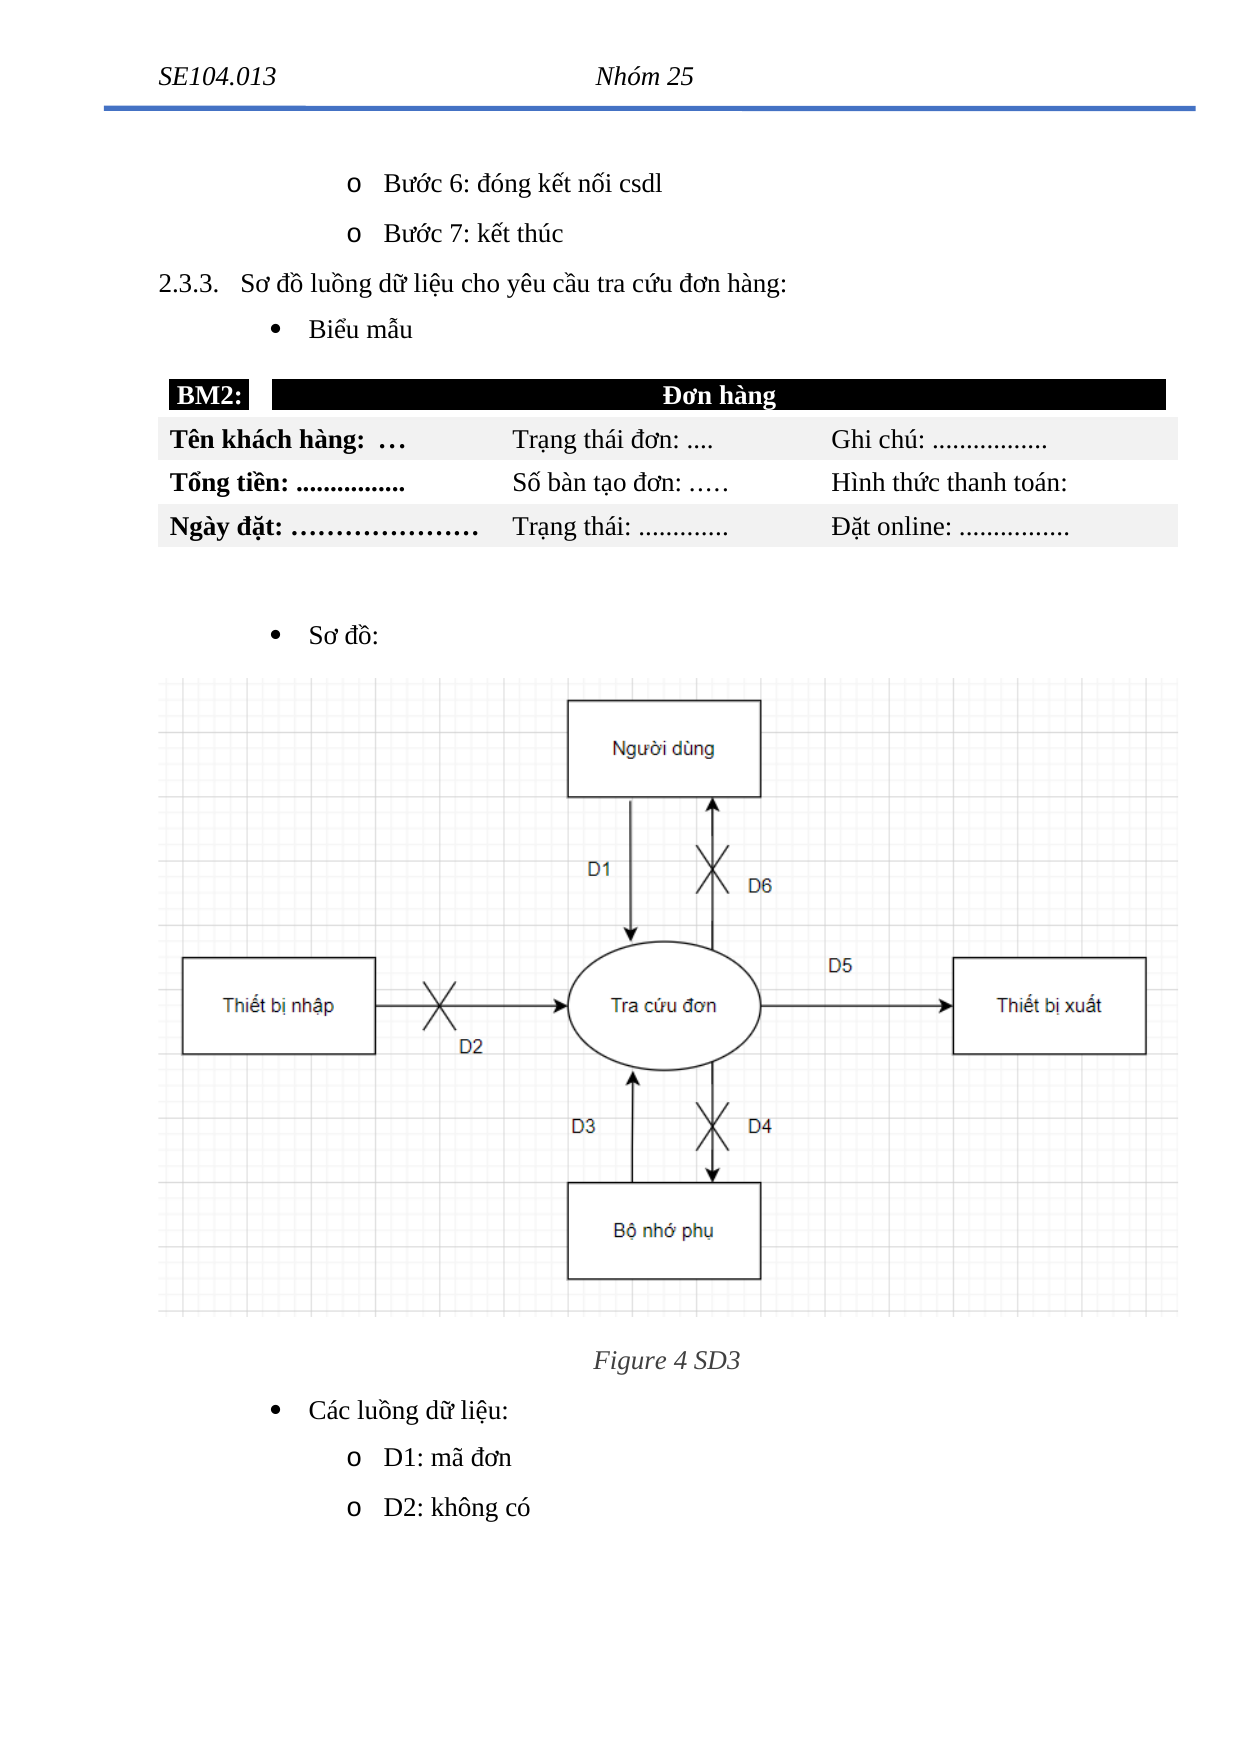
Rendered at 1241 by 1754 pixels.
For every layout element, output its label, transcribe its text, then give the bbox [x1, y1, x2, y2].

table_header BM2: [158, 373, 261, 417]
list Sơ đồ: [271, 619, 1178, 650]
table_cell Ngày đặt: ………………… [158, 504, 501, 547]
list D2: không có [346, 1491, 1178, 1525]
table_cell Trạng thái đơn: .... [501, 417, 820, 460]
table_cell Ghi chú: [820, 417, 1178, 460]
list Các luồng dữ liệu: [271, 1394, 1178, 1426]
list Biểu mẫu [271, 313, 1178, 345]
table_cell Đặt online: [820, 504, 1178, 547]
table_cell Hình thức thanh toán: [820, 460, 1178, 504]
table_cell Tổng tiền: [158, 460, 501, 504]
table_cell Trạng thái: [501, 504, 820, 547]
list Bước 6: đóng kết nối csdl [346, 167, 1178, 200]
text Figure 4 SD3 [158, 1344, 1178, 1375]
table_cell Tên khách hàng: [158, 417, 501, 460]
table_cell Số bàn tạo đơn: [501, 460, 820, 504]
list Sơ đồ luồng dữ liệu cho yêu cầu tra cứu đơn hàng: [158, 267, 1178, 298]
picture [158, 678, 1179, 1317]
list Bước 7: kết thúc [346, 217, 1178, 250]
table_header Đơn hàng [261, 373, 1178, 417]
list D1: mã đơn [346, 1441, 1178, 1475]
